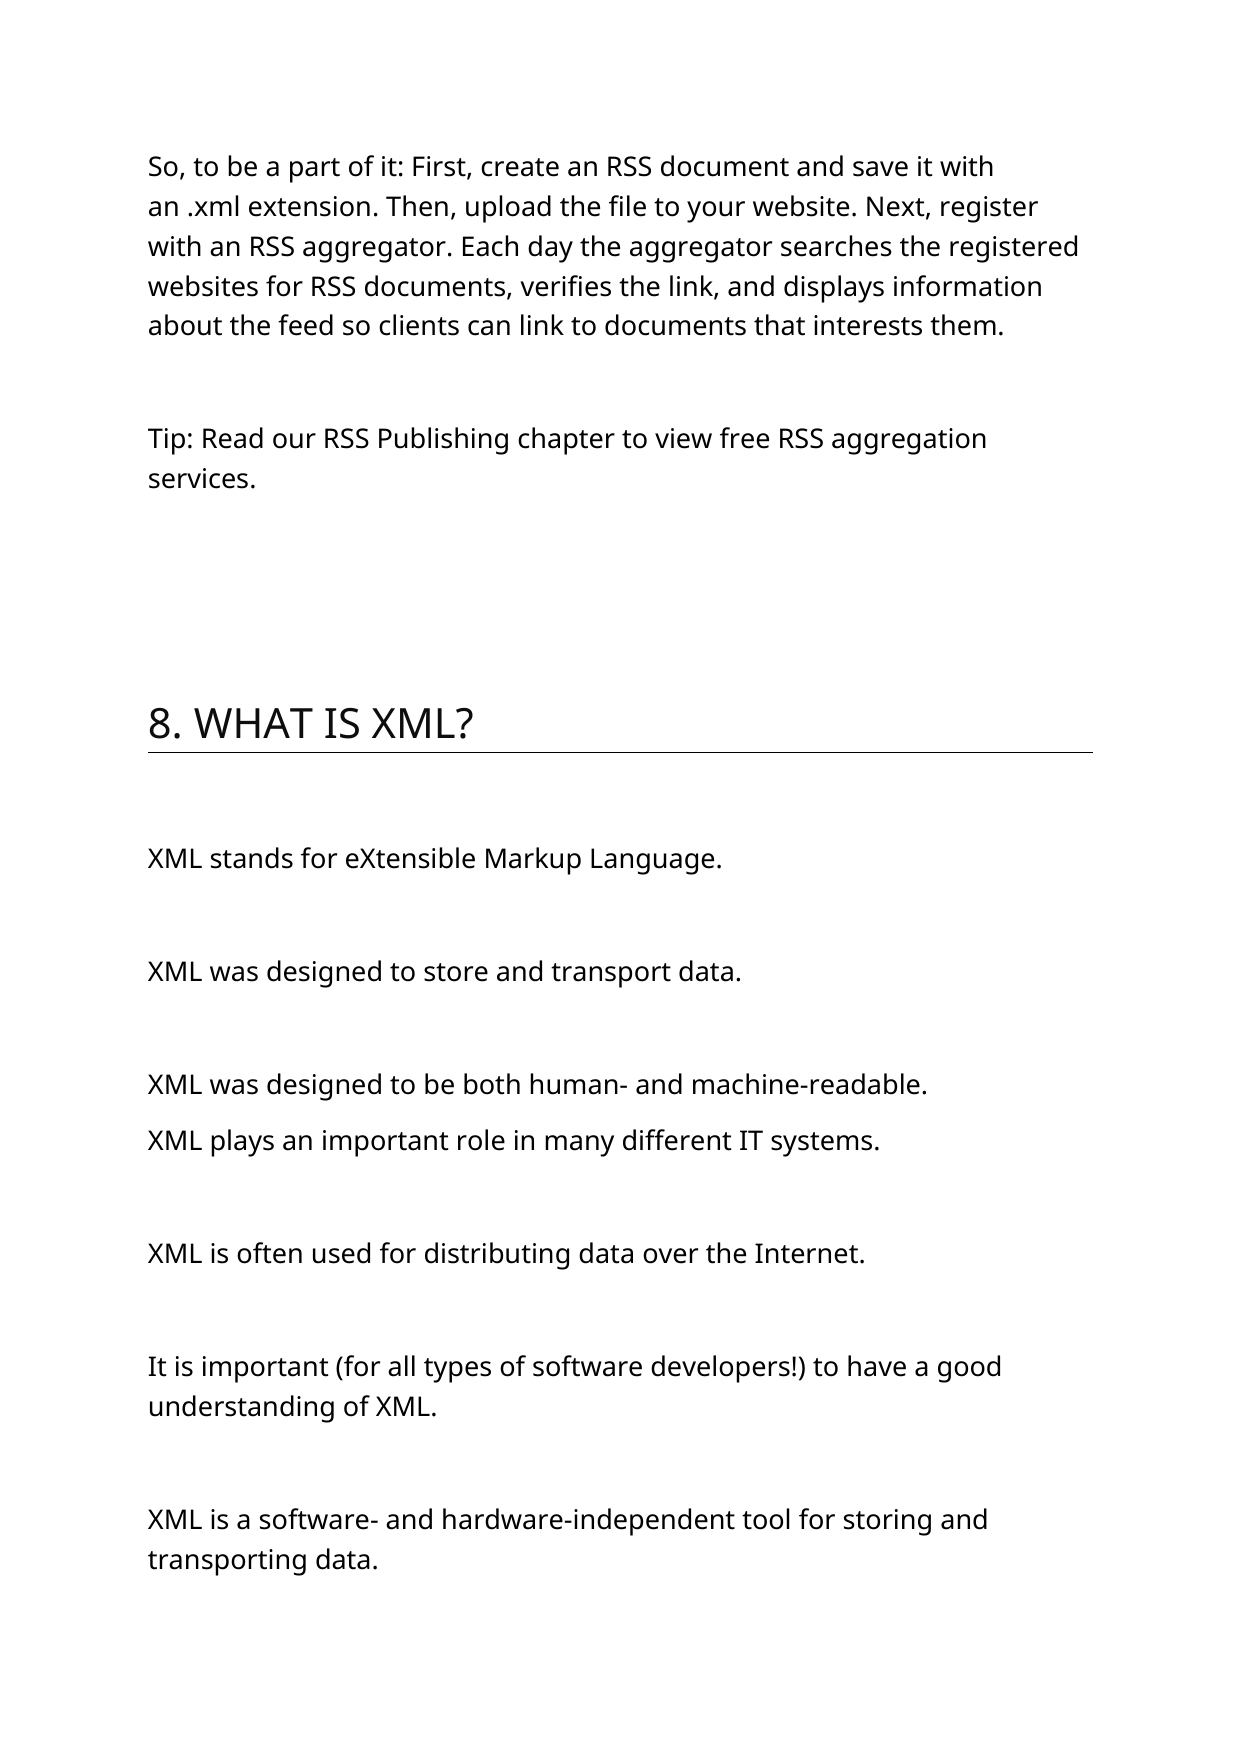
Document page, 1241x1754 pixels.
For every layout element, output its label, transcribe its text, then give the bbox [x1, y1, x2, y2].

subtitle WHAT IS XML? [148, 694, 1093, 752]
text Tip: Read our RSS Publishing chapter to view free RSS aggregation services. [148, 420, 1093, 496]
text XML is a software- and hardware-independent tool for storing and transporting data. [148, 1500, 1093, 1577]
text XML was designed to be both human- and machine-readable. [148, 1065, 1093, 1102]
text XML is often used for distributing data over the Internet. [148, 1235, 1093, 1272]
text XML stands for eXtensible Markup Language. [148, 839, 1093, 876]
text So, to be a part of it: First, create an RSS document and save it with an .xml extension. Then, upload the file to your website. Next, register with an RSS aggregator. Each day the aggregator searches the registered websites for RSS documents, verifies the link, and displays information about the feed so clients can link to documents that interests them. [148, 148, 1093, 344]
text It is important (for all types of software developers!) to have a good understanding of XML. [148, 1348, 1093, 1424]
text XML plays an important role in many different IT systems. [148, 1122, 1093, 1159]
text XML was designed to store and transport data. [148, 952, 1093, 989]
